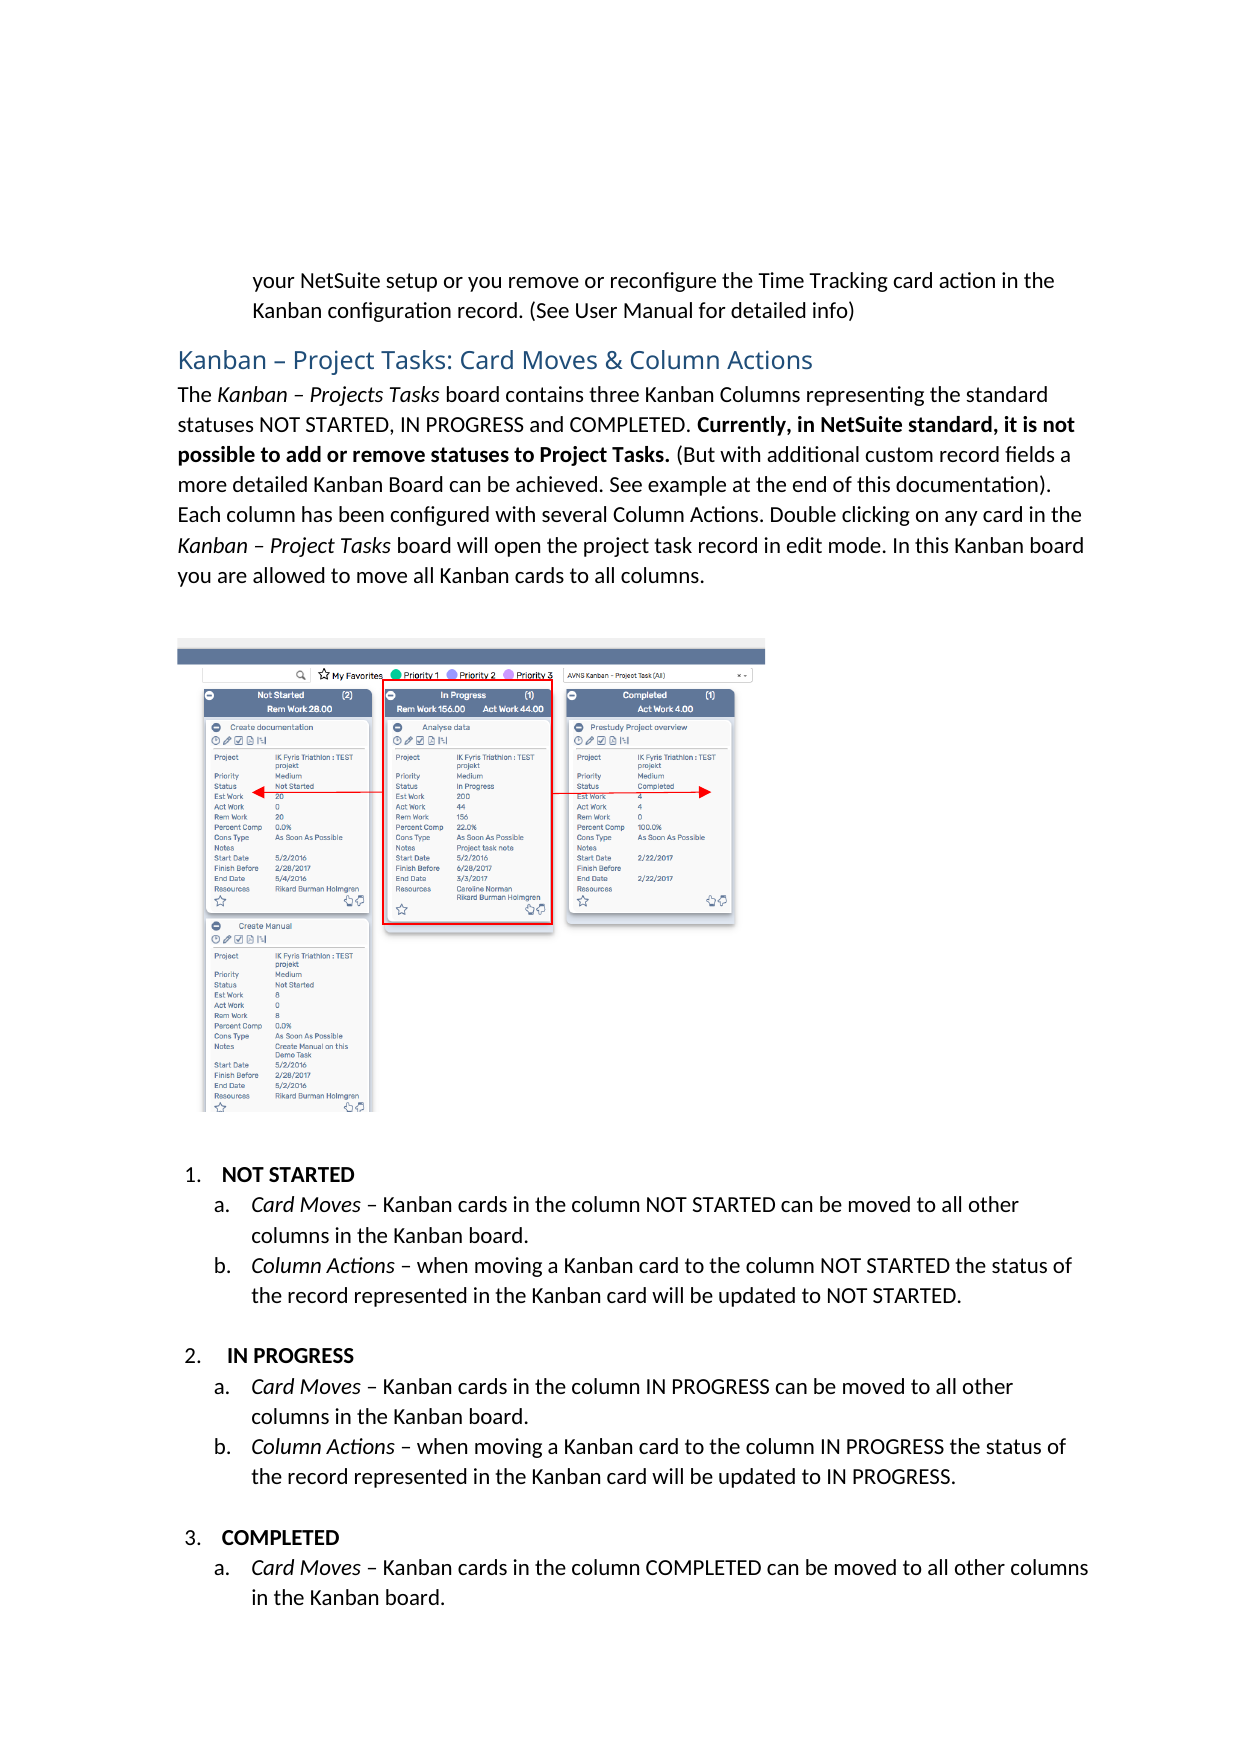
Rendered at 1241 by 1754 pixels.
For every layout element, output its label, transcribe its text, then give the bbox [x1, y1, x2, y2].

list Card Moves – Kanban cards in the column IN PROGRESS can be moved to all other columns in the Kanban board. [213, 1372, 1092, 1430]
list COMPLETED [184, 1523, 1092, 1551]
list NOT STARTED [184, 1160, 1092, 1188]
list IN PROGRESS [184, 1342, 1092, 1369]
list Column Actions – when moving a Kanban card to the column IN PROGRESS the status of the record represented in the Kanban card will be updated to IN PROGRESS. [213, 1432, 1092, 1521]
list Column Actions – when moving a Kanban card to the column NOT STARTED the status of the record represented in the Kanban card will be updated to NOT STARTED. [213, 1251, 1092, 1309]
text The Kanban – Projects Tasks board contains three Kanban Columns representing the standard statuses NOT STARTED, IN PROGRESS and COMPLETED. Currently, in NetSuite standard, it is not possible to add or remove statuses to Project Tasks. (But with additional custom record fields a more detailed Kanban Board can be achieved. See example at the end of this documentation). Each column has been configured with several Column Actions. Double clicking on any card in the Kanban – Project Tasks board will open the project task record in edit mode. In this Kanban board you are allowed to move all Kanban cards to all columns. [177, 380, 1092, 589]
list Card Moves – Kanban cards in the column COMPLETED can be moved to all other columns in the Kanban board. [213, 1553, 1092, 1611]
subtitle Kanban – Project Tasks: Card Moves & Column Actions [177, 343, 1092, 377]
list Card Moves – Kanban cards in the column NOT STARTED can be moved to all other columns in the Kanban board. [213, 1191, 1092, 1249]
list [215, 266, 1092, 324]
picture [177, 638, 766, 1112]
